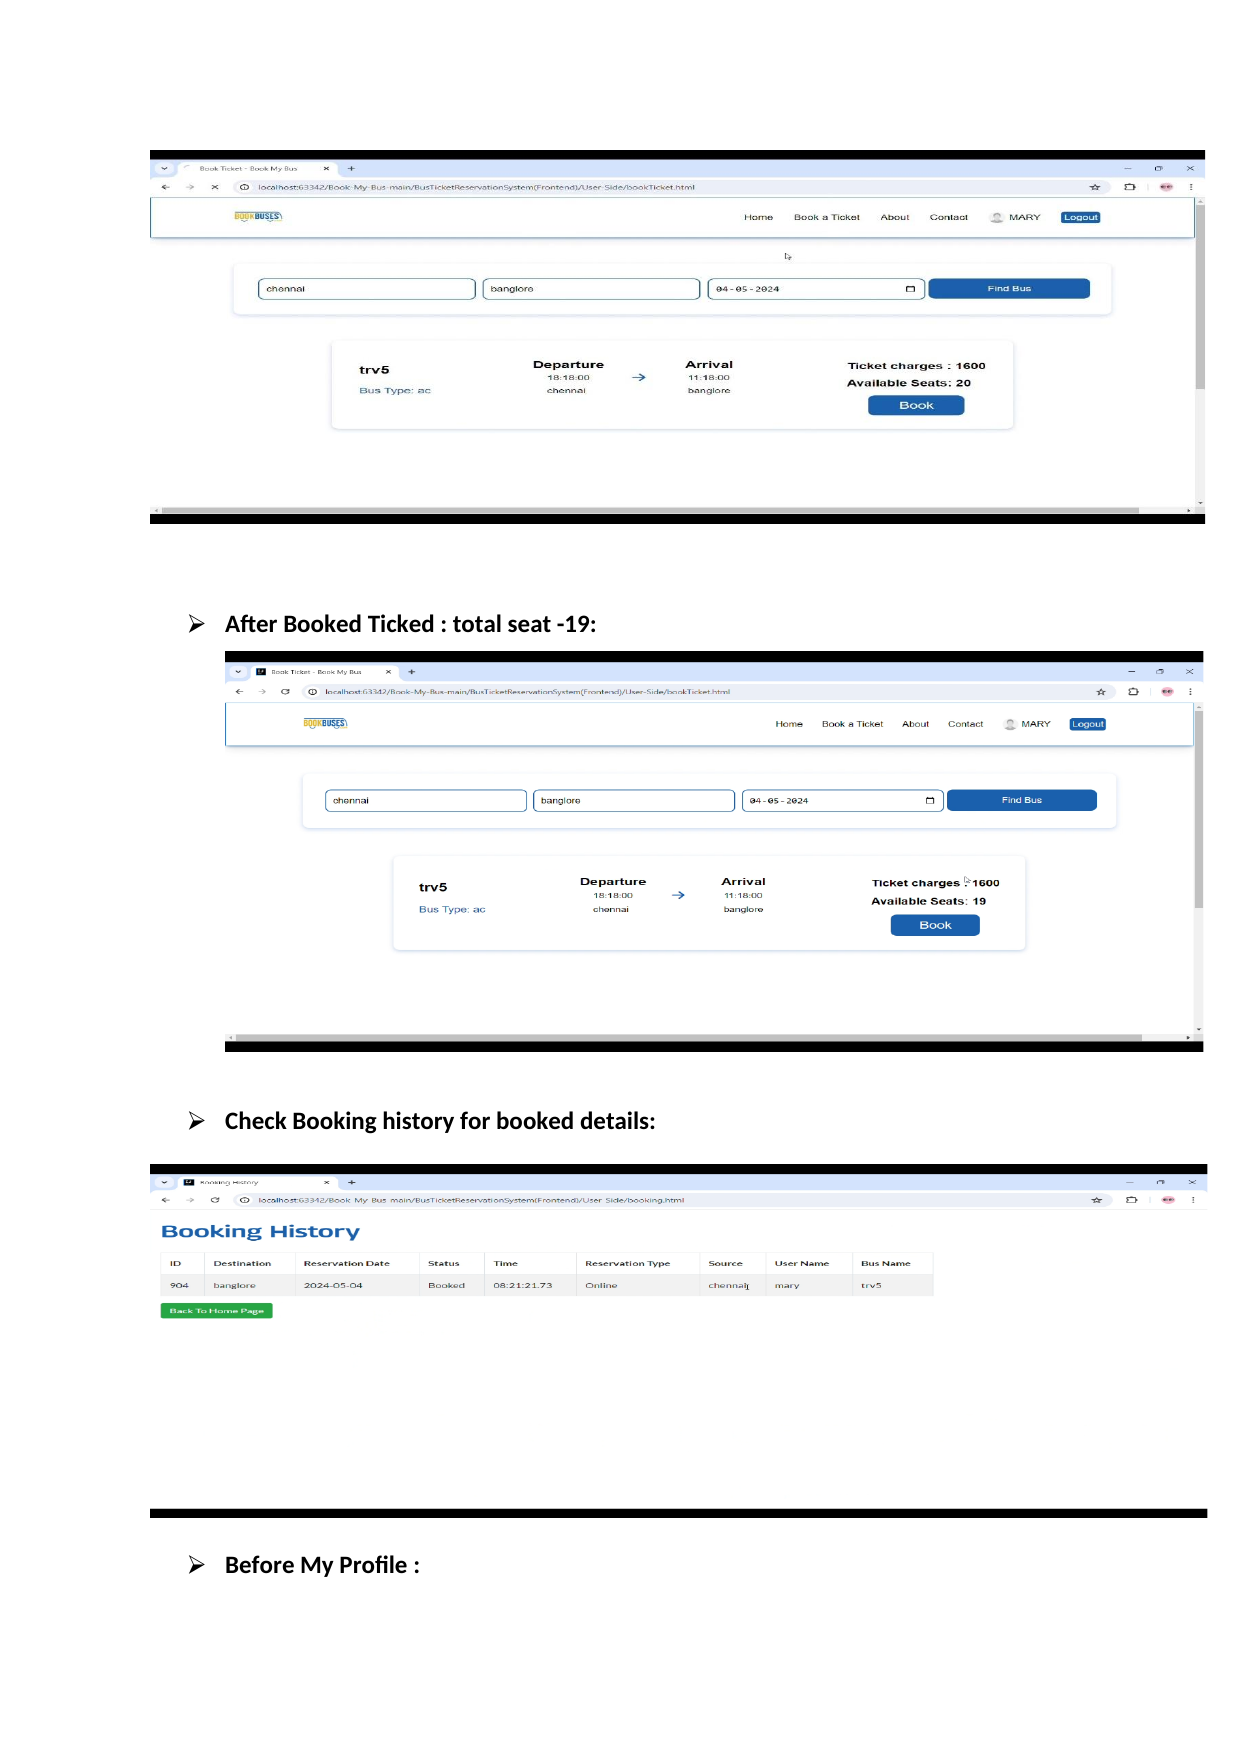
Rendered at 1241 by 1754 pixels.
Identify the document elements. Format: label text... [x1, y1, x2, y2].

picture [150, 150, 1206, 524]
list Check Booking history for booked details: [187, 1093, 1090, 1144]
list After Booked Ticked : total seat -19: [187, 596, 1090, 647]
picture [225, 651, 1204, 1052]
list Before My Profile : [187, 1536, 1090, 1587]
picture [150, 1164, 1208, 1518]
